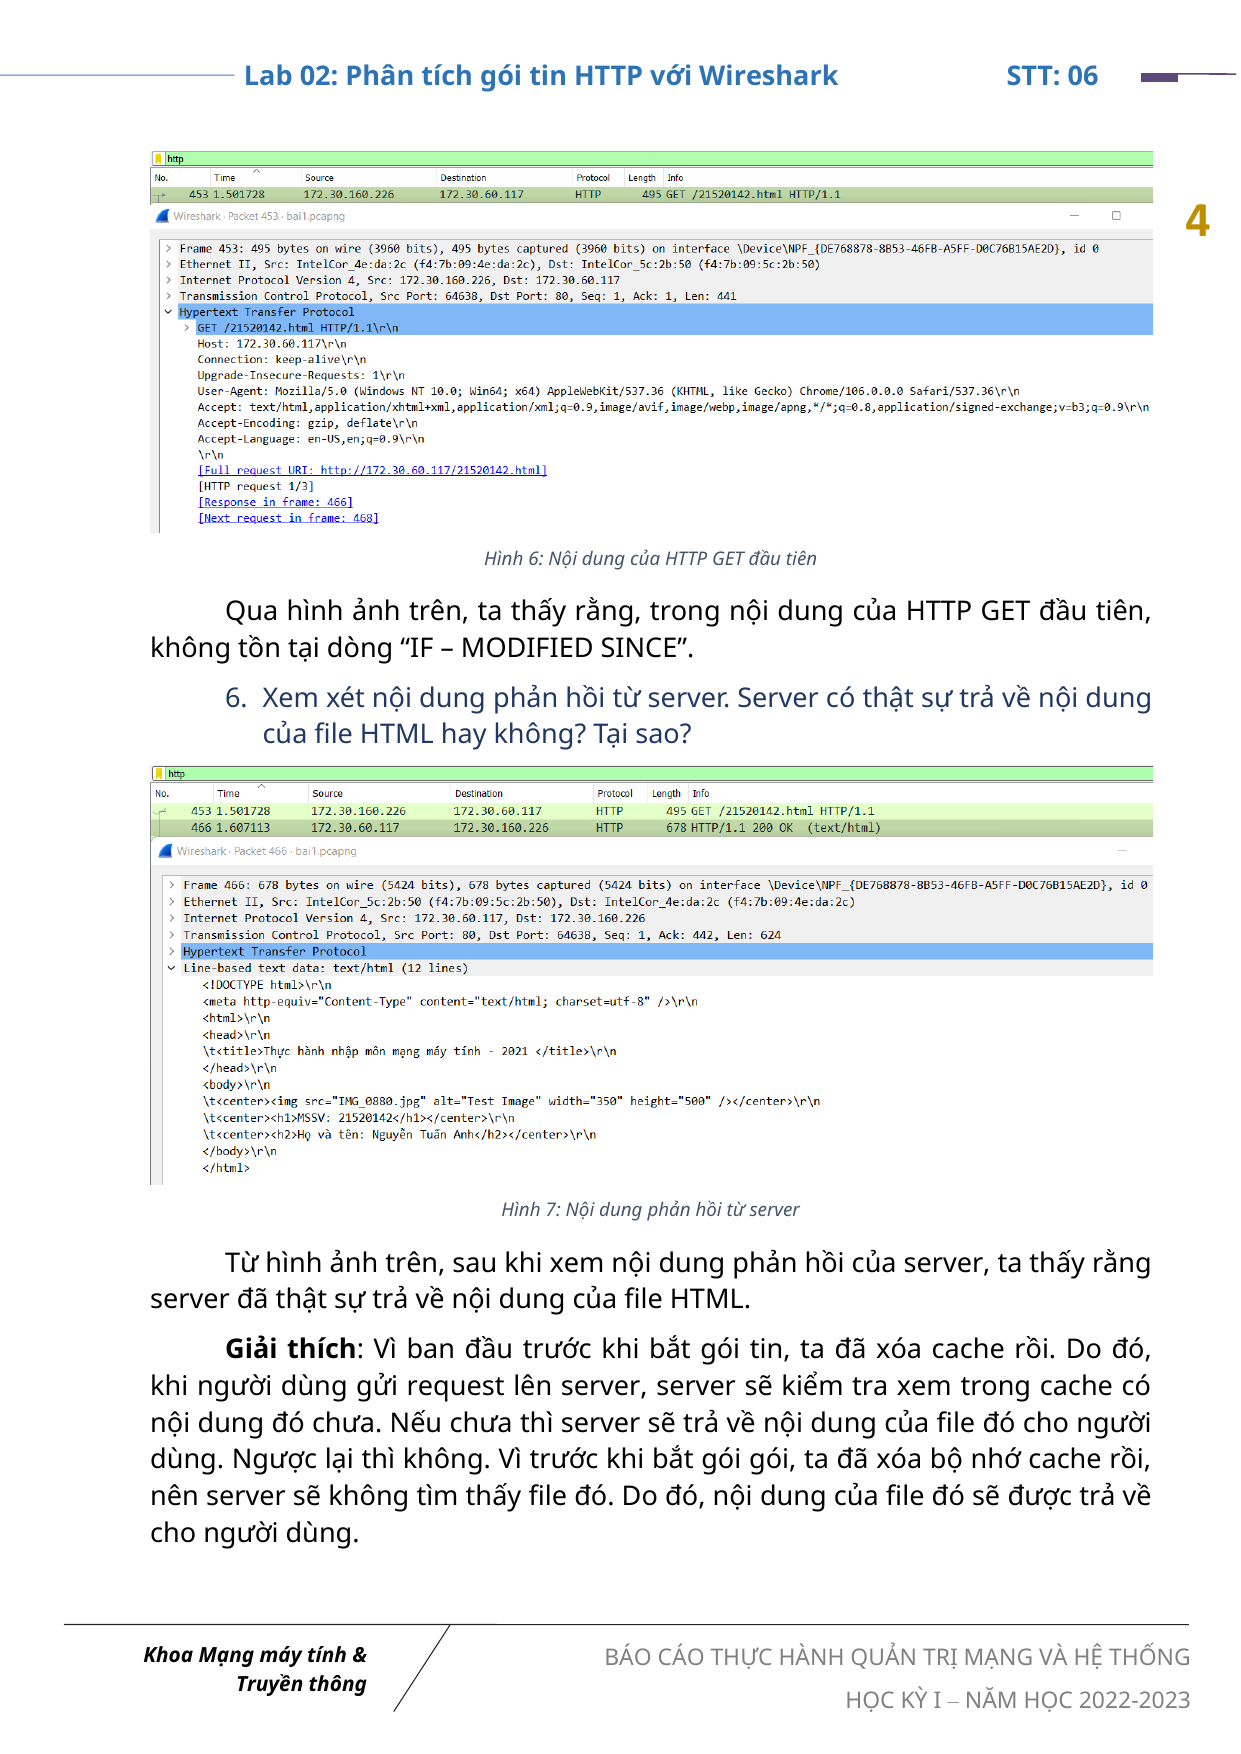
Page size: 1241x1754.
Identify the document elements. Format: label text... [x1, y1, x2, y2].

text Giải thích: Vì ban đầu trước khi bắt gói tin, ta đã xóa cache rồi. Do đó, khi người dùng gửi request lên server, server sẽ kiểm tra xem trong cache có nội dung đó chưa. Nếu chưa thì server sẽ trả về nội dung của file đó cho người dùng. Ngược lại thì không. Vì trước khi bắt gói gói, ta đã xóa bộ nhớ cache rồi, nên server sẽ không tìm thấy file đó. Do đó, nội dung của file đó sẽ được trả về cho người dùng. [150, 1329, 1153, 1551]
picture [150, 764, 1154, 1185]
text Qua hình ảnh trên, ta thấy rằng, trong nội dung của HTTP GET đầu tiên, không tồn tại dòng “IF – MODIFIED SINCE”. [150, 592, 1153, 666]
picture [150, 150, 1154, 533]
list Xem xét nội dung phản hồi từ server. Server có thật sự trả về nội dung của file HTML hay không? Tại sao? [225, 678, 1153, 752]
text Từ hình ảnh trên, sau khi xem nội dung phản hồi của server, ta thấy rằng server đã thật sự trả về nội dung của file HTML. [150, 1243, 1153, 1317]
